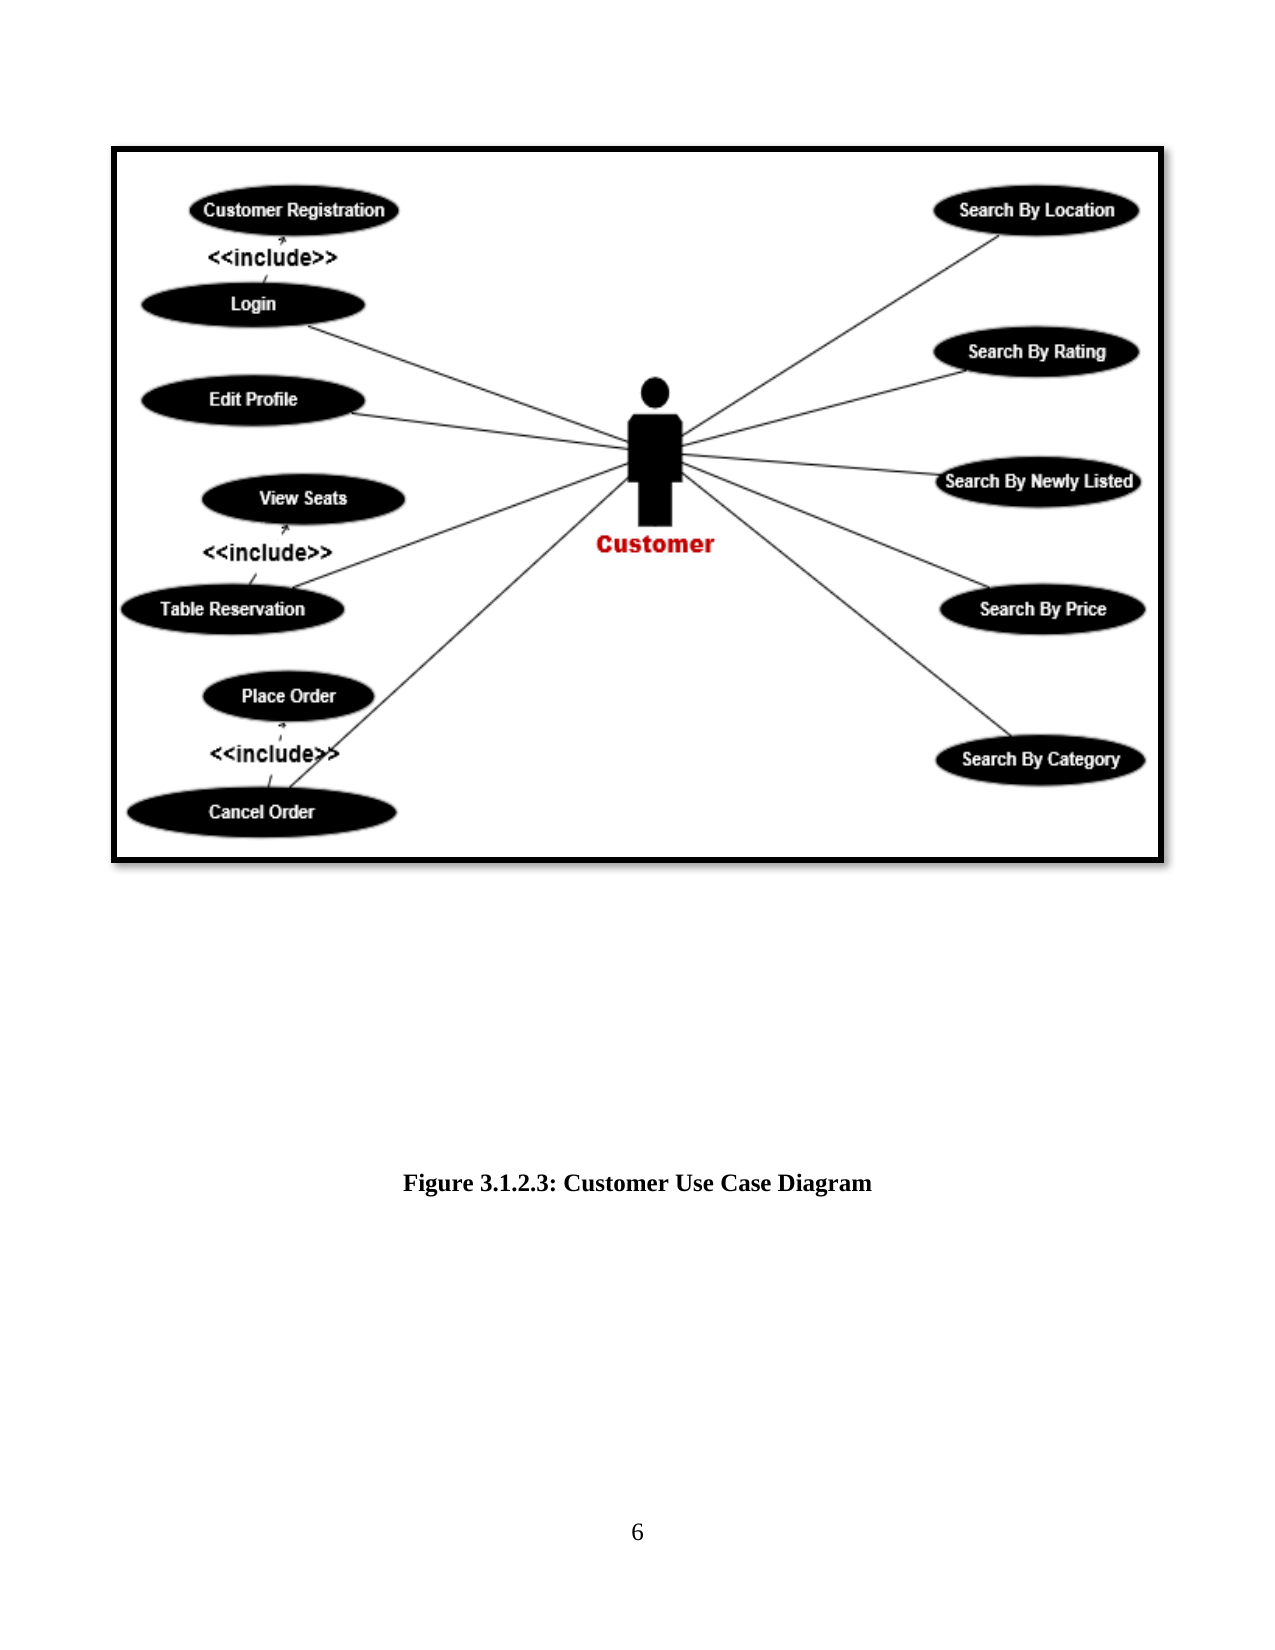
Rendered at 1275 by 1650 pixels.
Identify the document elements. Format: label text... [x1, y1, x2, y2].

text Figure 3.1.2.3: Customer Use Case Diagram [150, 1168, 1125, 1197]
picture [117, 152, 1158, 857]
